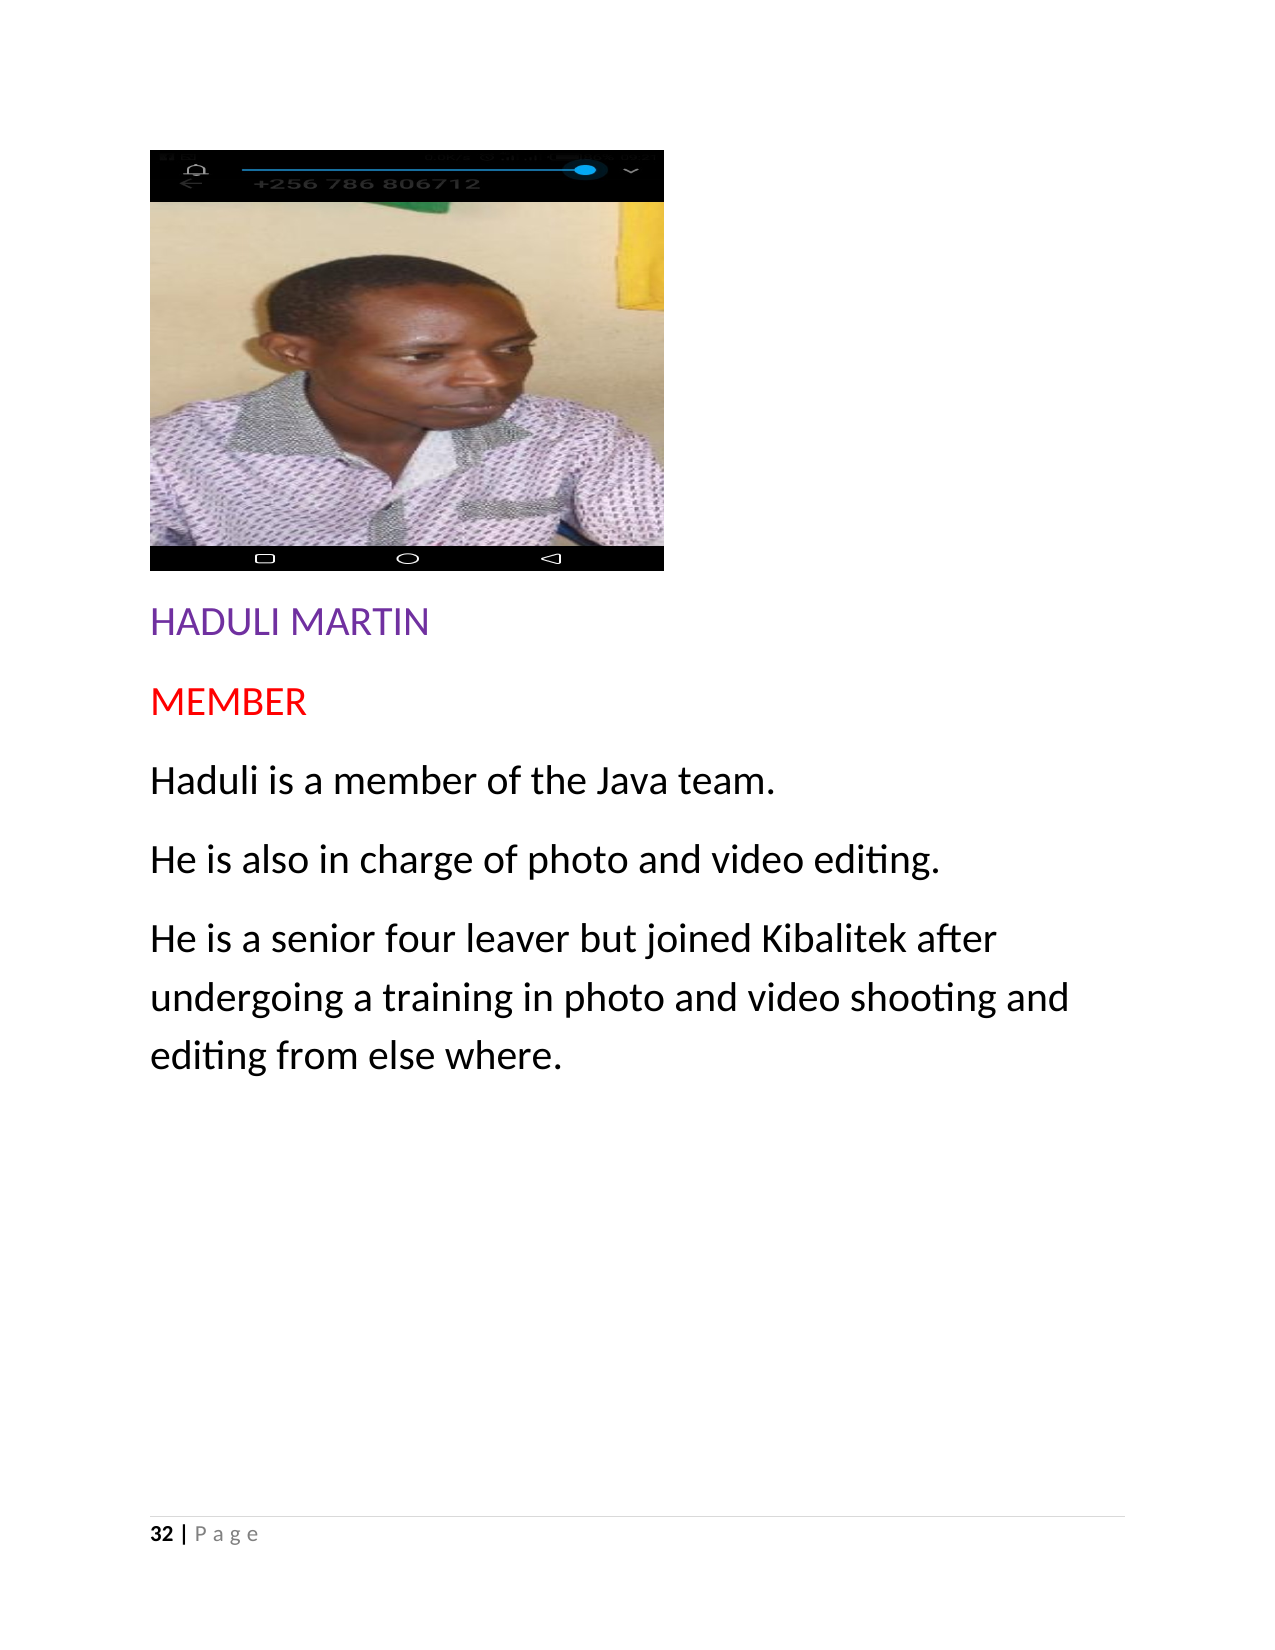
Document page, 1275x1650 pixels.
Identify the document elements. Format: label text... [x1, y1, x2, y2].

picture [150, 150, 664, 571]
text HADULI MARTIN [150, 595, 1125, 646]
text MEMBER [150, 674, 1125, 725]
text He is a senior four leaver but joined Kibalitek after undergoing a training in photo and video shooting and editing from else where. [150, 912, 1125, 1080]
text Haduli is a member of the Java team. [150, 754, 1125, 805]
text He is also in charge of photo and video editing. [150, 833, 1125, 884]
